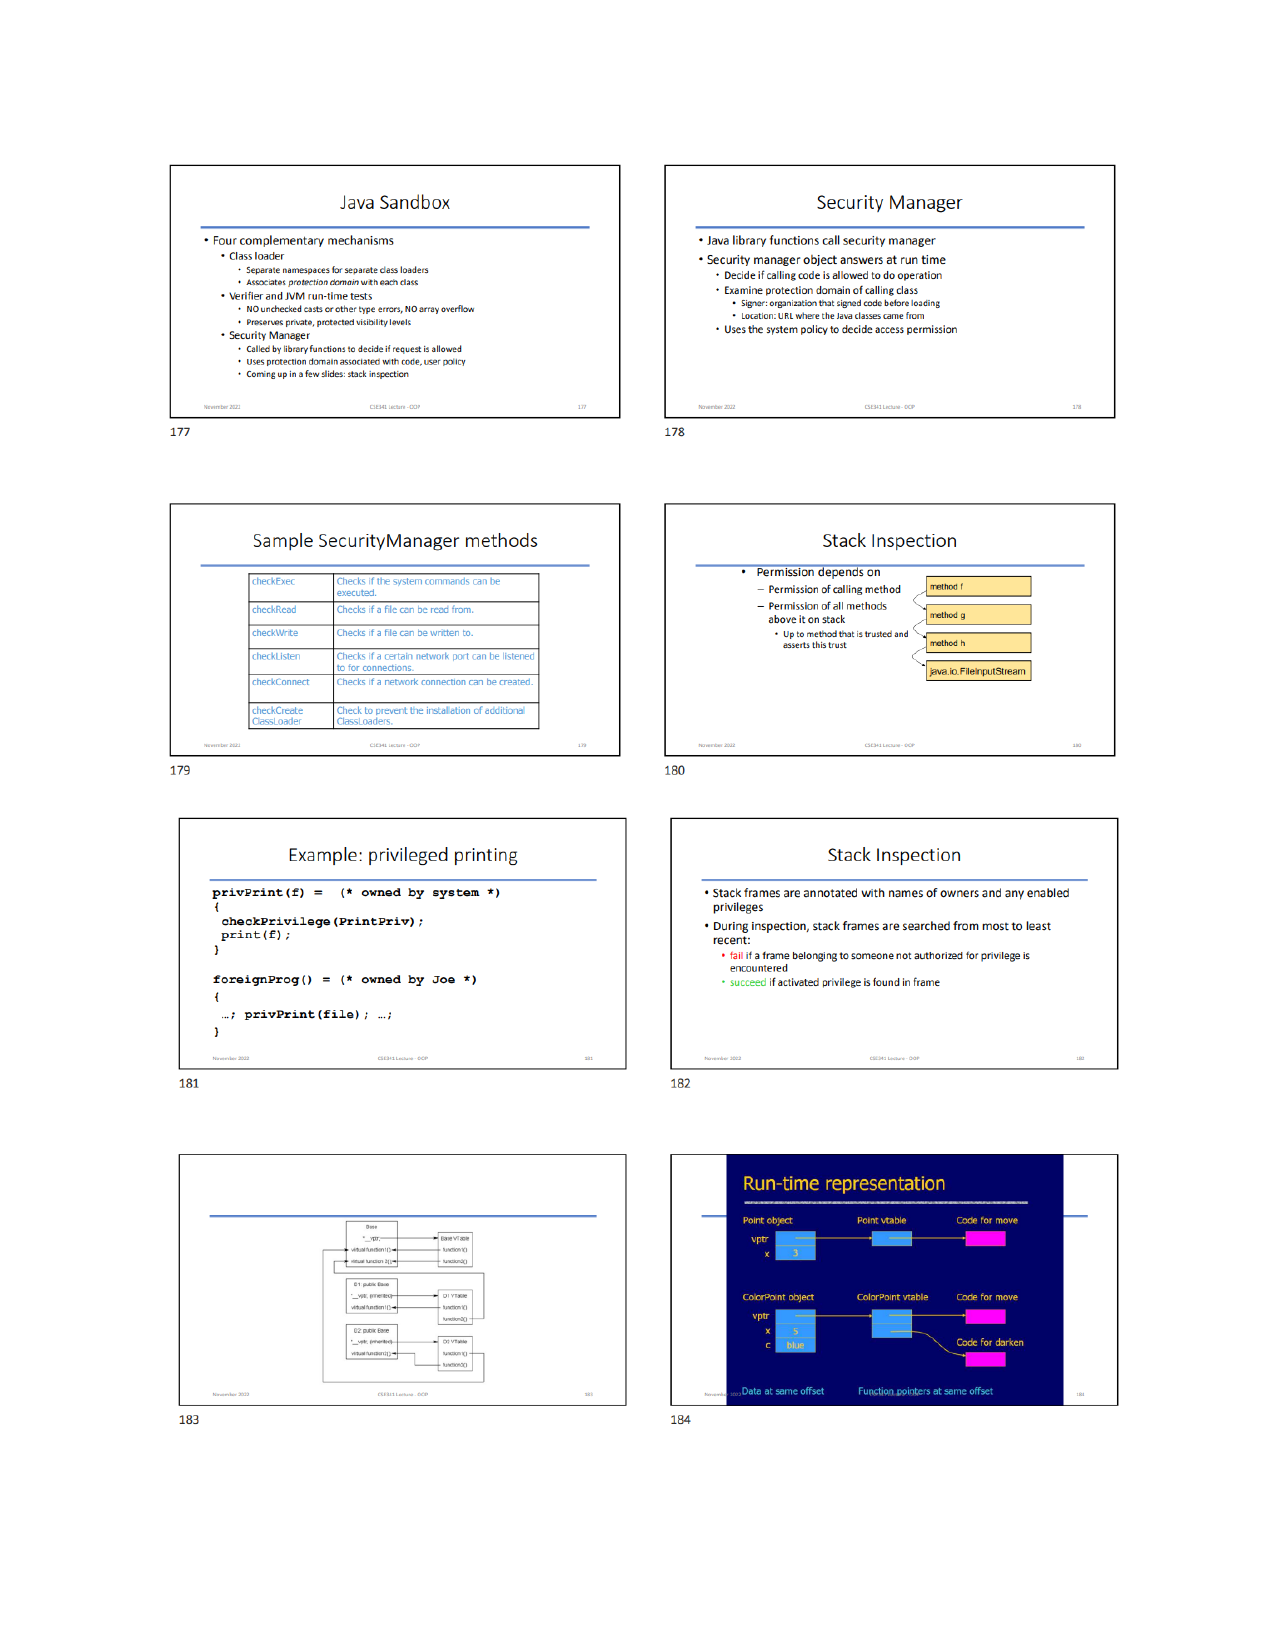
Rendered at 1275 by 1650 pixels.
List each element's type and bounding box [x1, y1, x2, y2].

picture [150, 803, 1125, 1444]
picture [150, 150, 1125, 785]
